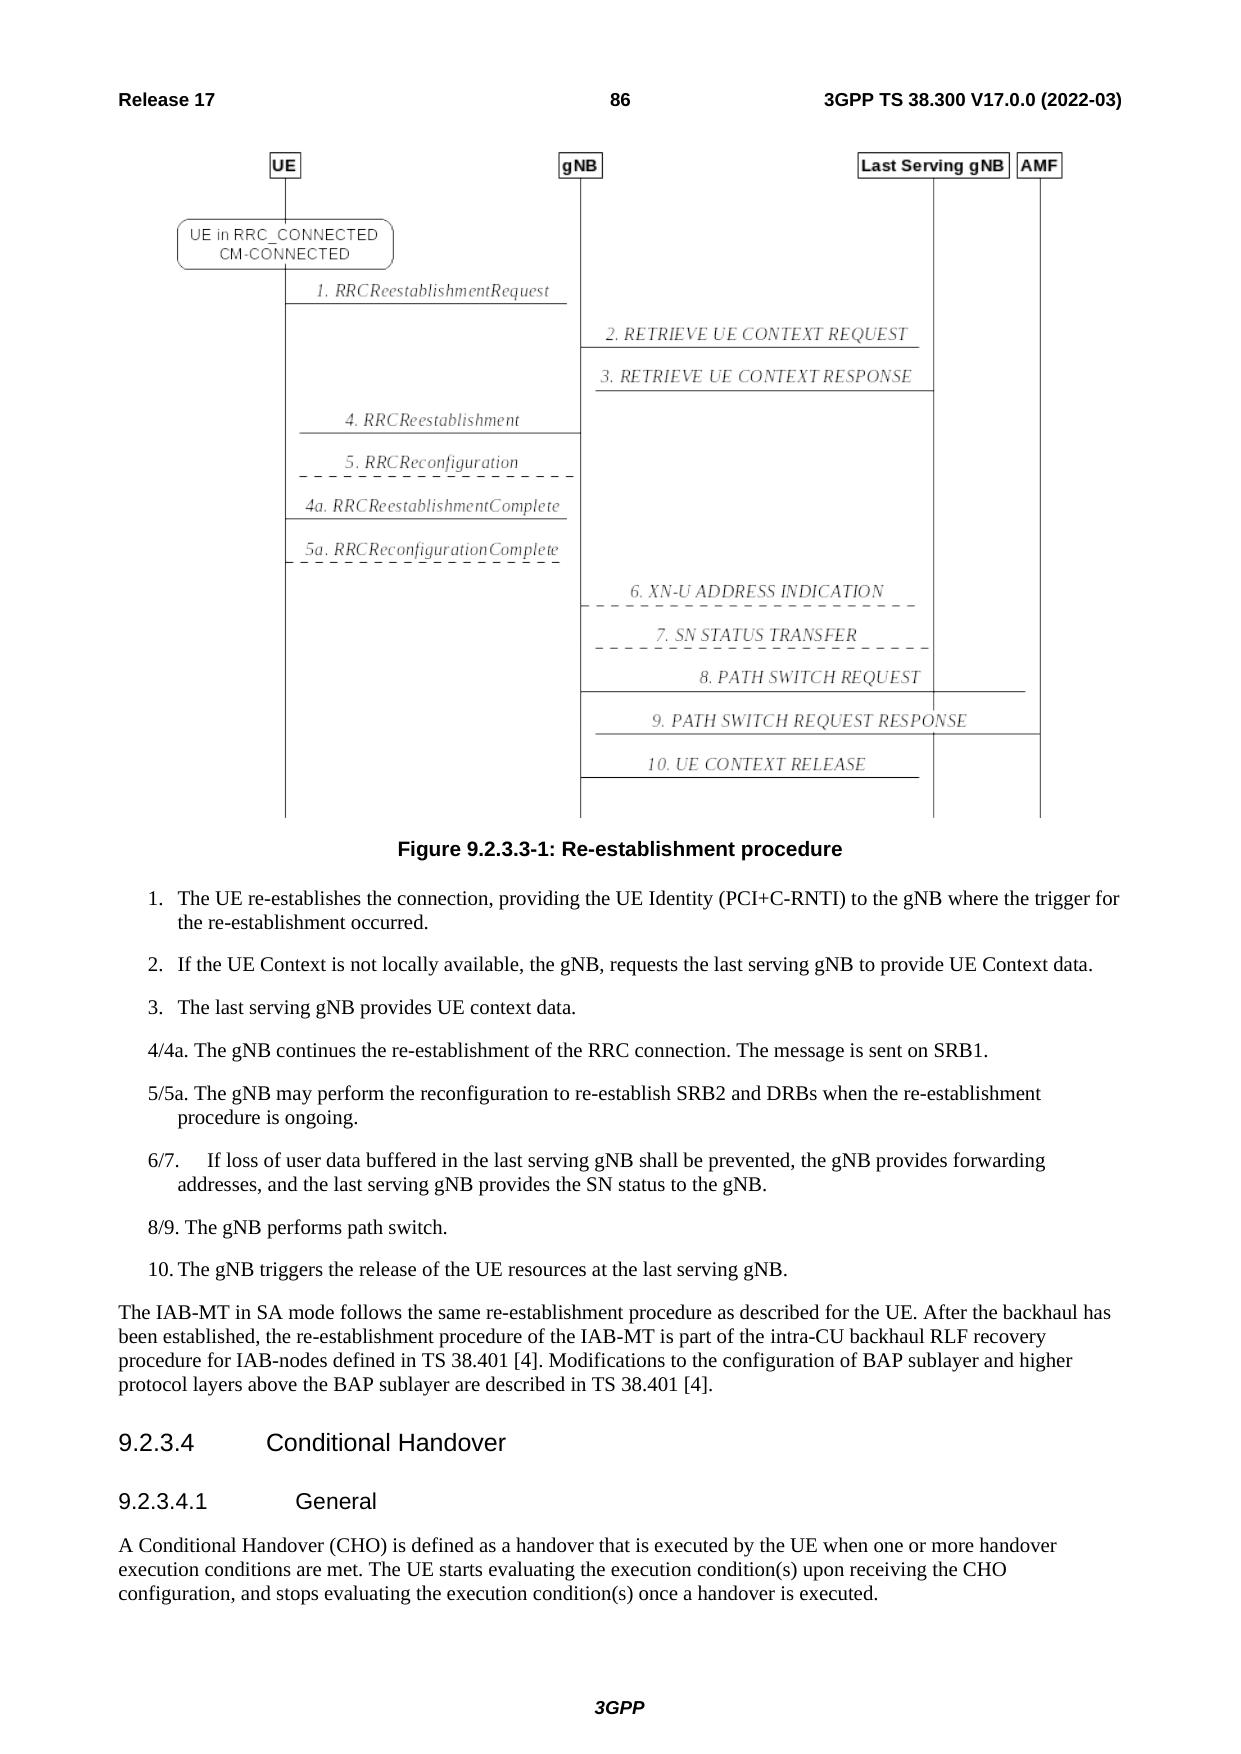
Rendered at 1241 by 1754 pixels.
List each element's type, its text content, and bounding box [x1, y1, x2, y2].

text 5/5a. The gNB may perform the reconfiguration to re-establish SRB2 and DRBs when the re-establishment procedure is ongoing. [148, 1081, 1122, 1129]
text Figure 9.2.3.3-1: Re-establishment procedure [118, 837, 1122, 861]
text 6/7. If loss of user data buffered in the last serving gNB shall be prevented, the gNB provides forwarding addresses, and the last serving gNB provides the SN status to the gNB. [148, 1148, 1122, 1196]
subtitle 9.2.3.4.1 General [118, 1488, 1122, 1514]
text 1. The UE re-establishes the connection, providing the UE Identity (PCI+C-RNTI) to the gNB where the trigger for the re-establishment occurred. [148, 886, 1122, 934]
text 4/4a. The gNB continues the re-establishment of the RRC connection. The message is sent on SRB1. [148, 1038, 1122, 1062]
text 2. If the UE Context is not locally available, the gNB, requests the last serving gNB to provide UE Context data. [148, 952, 1122, 976]
text 3. The last serving gNB provides UE context data. [148, 995, 1122, 1019]
text 10. The gNB triggers the release of the UE resources at the last serving gNB. [148, 1257, 1122, 1281]
text 8/9. The gNB performs path switch. [148, 1214, 1122, 1239]
text A Conditional Handover (CHO) is defined as a handover that is executed by the UE when one or more handover execution conditions are met. The UE starts evaluating the execution condition(s) upon receiving the CHO configuration, and stops evaluating the execution condition(s) once a handover is executed. [118, 1533, 1122, 1605]
subtitle 9.2.3.4 Conditional Handover [118, 1428, 1122, 1456]
text The IAB-MT in SA mode follows the same re-establishment procedure as described for the UE. After the backhaul has been established, the re-establishment procedure of the IAB-MT is part of the intra-CU backhaul RLF recovery procedure for IAB-nodes defined in TS 38.401 [4]. Modifications to the configuration of BAP sublayer and higher protocol layers above the BAP sublayer are described in TS 38.401 [4]. [118, 1300, 1122, 1396]
